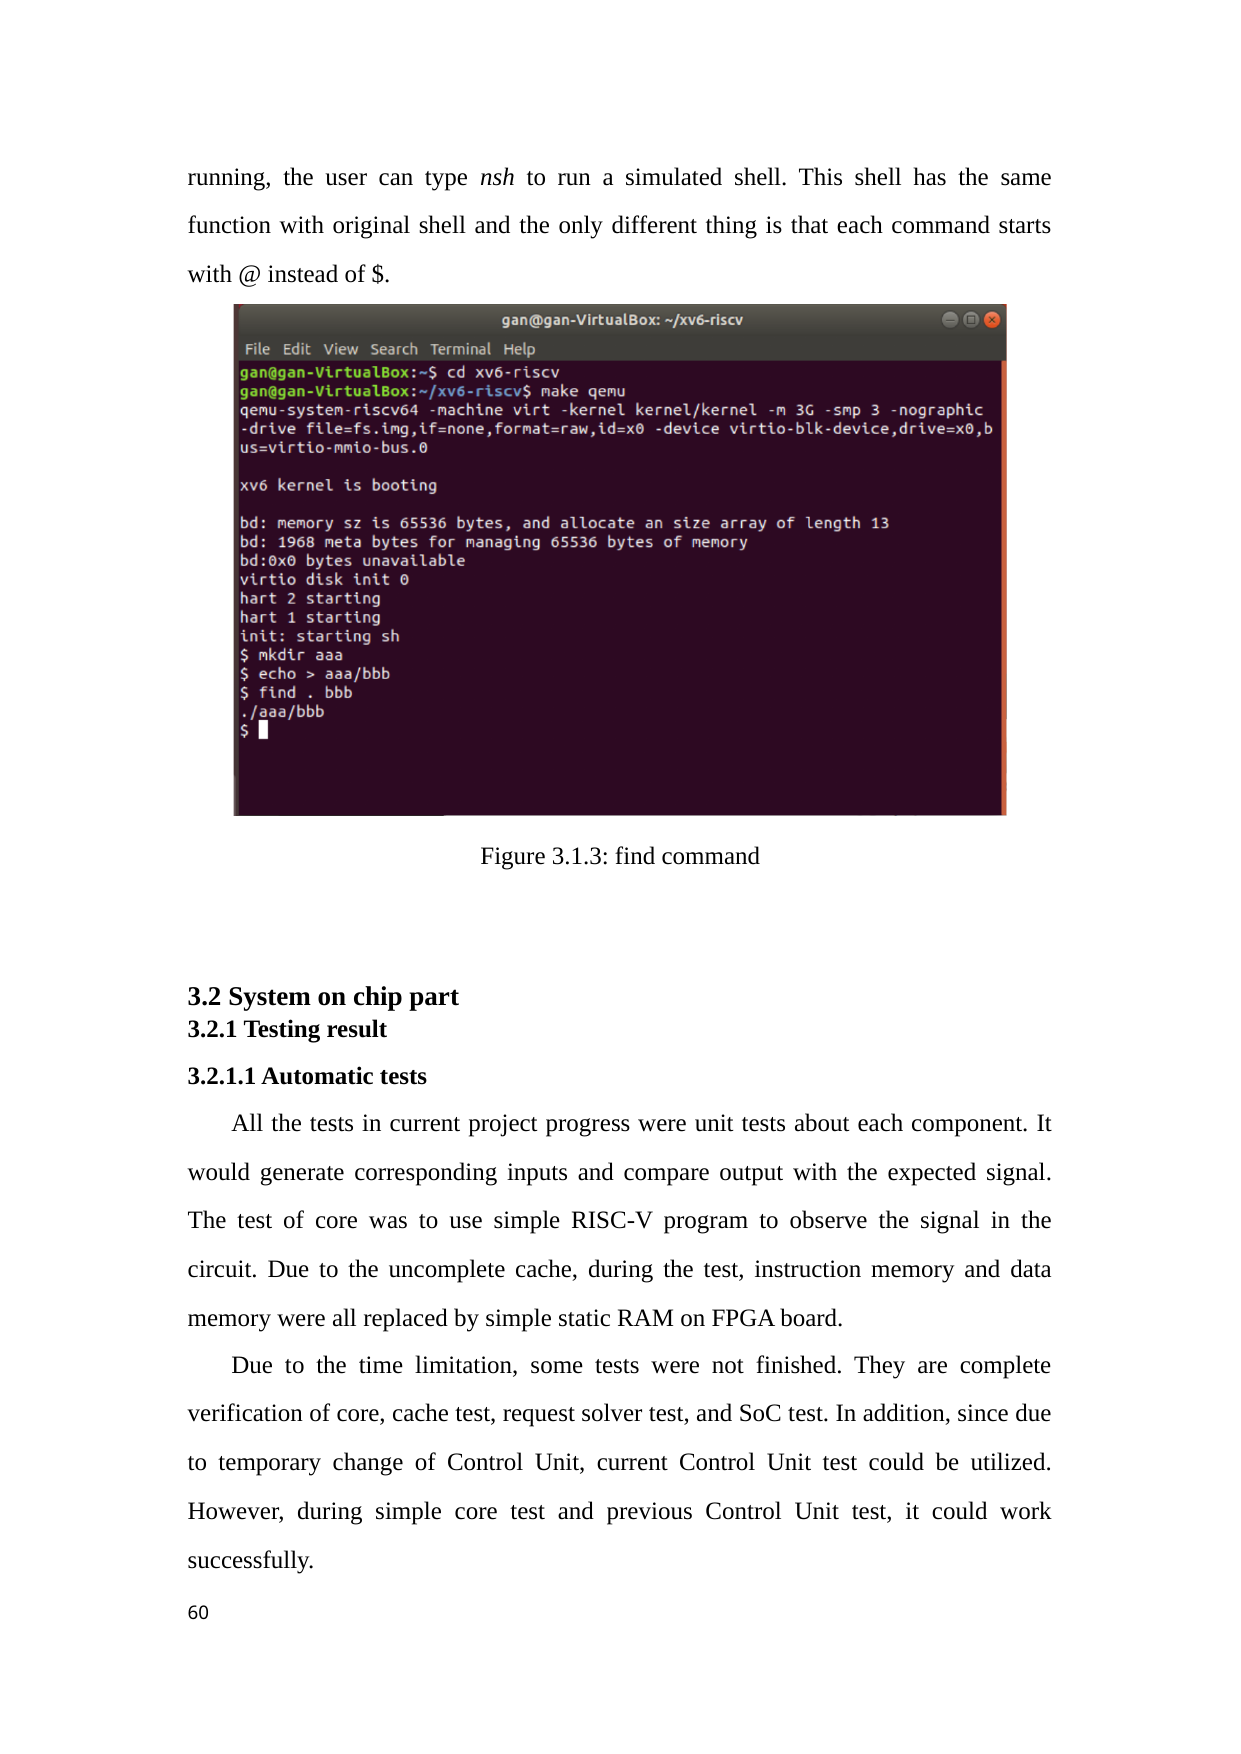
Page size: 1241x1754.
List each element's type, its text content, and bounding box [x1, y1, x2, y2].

text Due to the time limitation, some tests were not finished. They are complete verification of core, cache test, request solver test, and SoC test. In addition, since due to temporary change of Control Unit, current Control Unit test could be utilized. However, during simple core test and previous Control Unit test, it could work successfully. [187, 1348, 1053, 1575]
text 3.2.1 Testing result [187, 1012, 1053, 1045]
text All the tests in current project progress were unit tests about each component. It would generate corresponding inputs and compare output with the expected signal. The test of core was to use simple RISC-V program to observe the signal in the circuit. Due to the uncomplete cache, during the test, instruction memory and data memory were all replaced by simple static RAM on FPGA board. [187, 1106, 1053, 1333]
text Figure 3.1.3: find command [187, 839, 1053, 872]
text 3.2.1.1 Automatic tests [187, 1059, 1053, 1092]
picture [233, 304, 1007, 816]
text 3.2 System on chip part [187, 980, 1053, 1012]
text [187, 160, 1053, 290]
